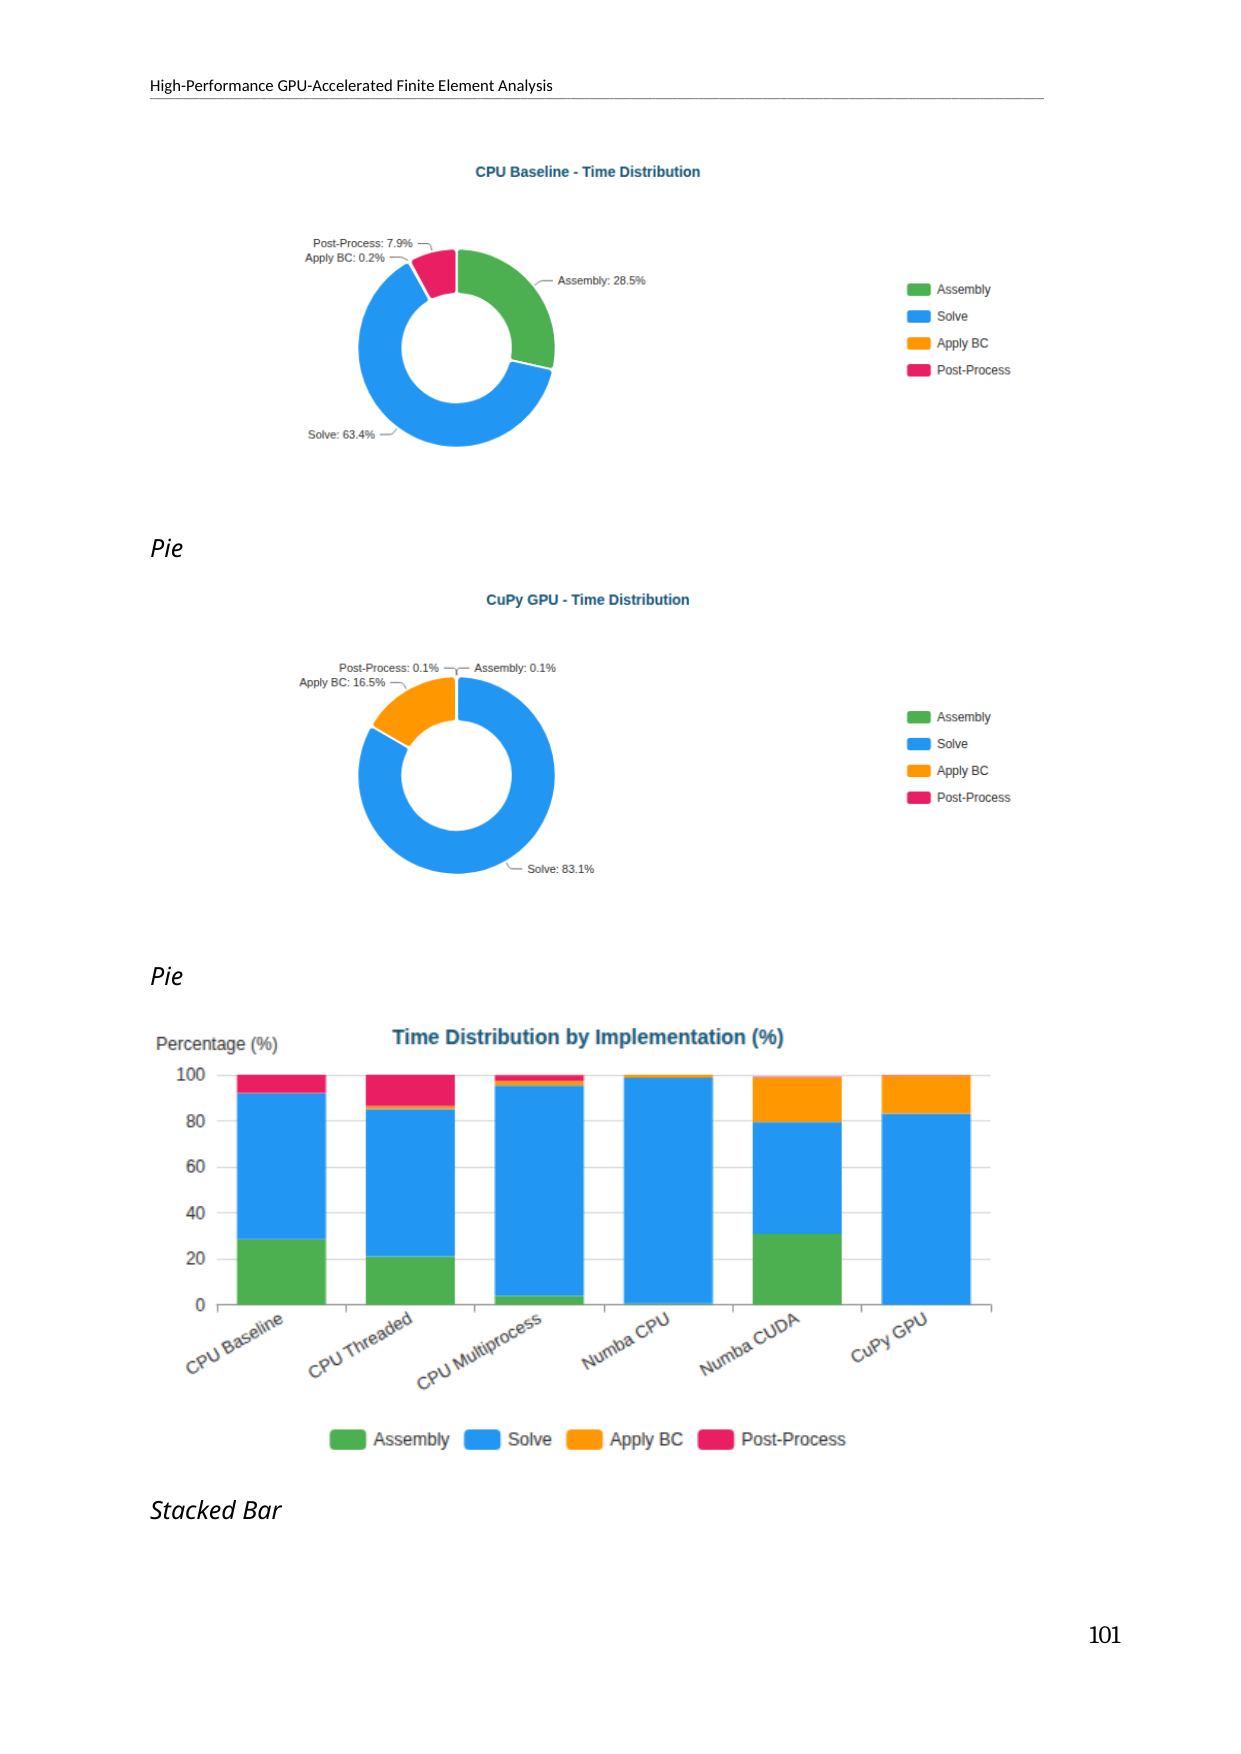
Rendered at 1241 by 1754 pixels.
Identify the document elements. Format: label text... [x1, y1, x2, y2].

picture [150, 150, 1025, 511]
text Stacked Bar [150, 1493, 1120, 1527]
text Pie [150, 531, 1120, 565]
picture [150, 577, 1025, 938]
text Pie [150, 959, 1120, 993]
picture [150, 1005, 1025, 1472]
